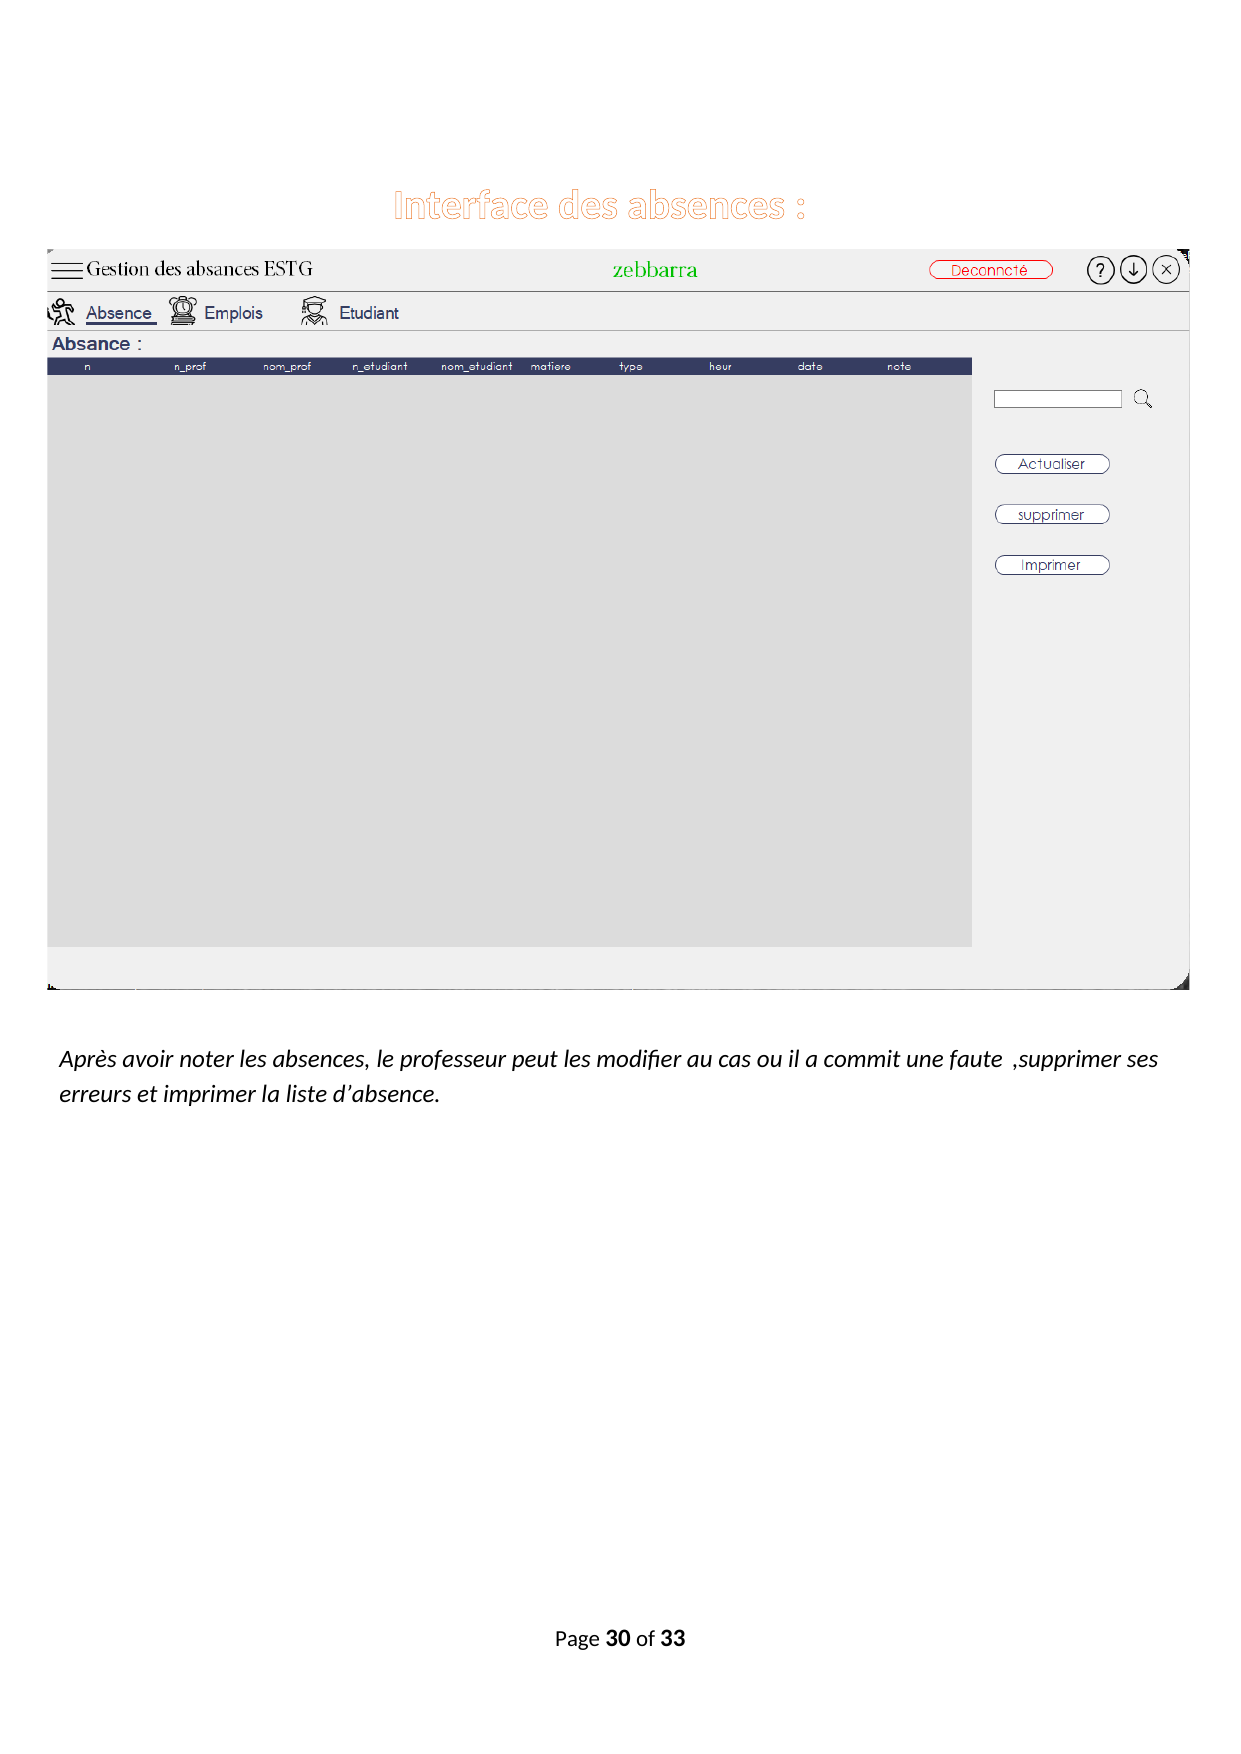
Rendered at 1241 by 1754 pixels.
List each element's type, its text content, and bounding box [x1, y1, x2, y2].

text Après avoir noter les absences, le professeur peut les modifier au cas ou il a commit une faute ,supprimer ses erreurs et imprimer la liste d’absence. [59, 1043, 1181, 1108]
picture [47, 249, 1190, 990]
text Interface des absences : [106, 178, 1093, 229]
